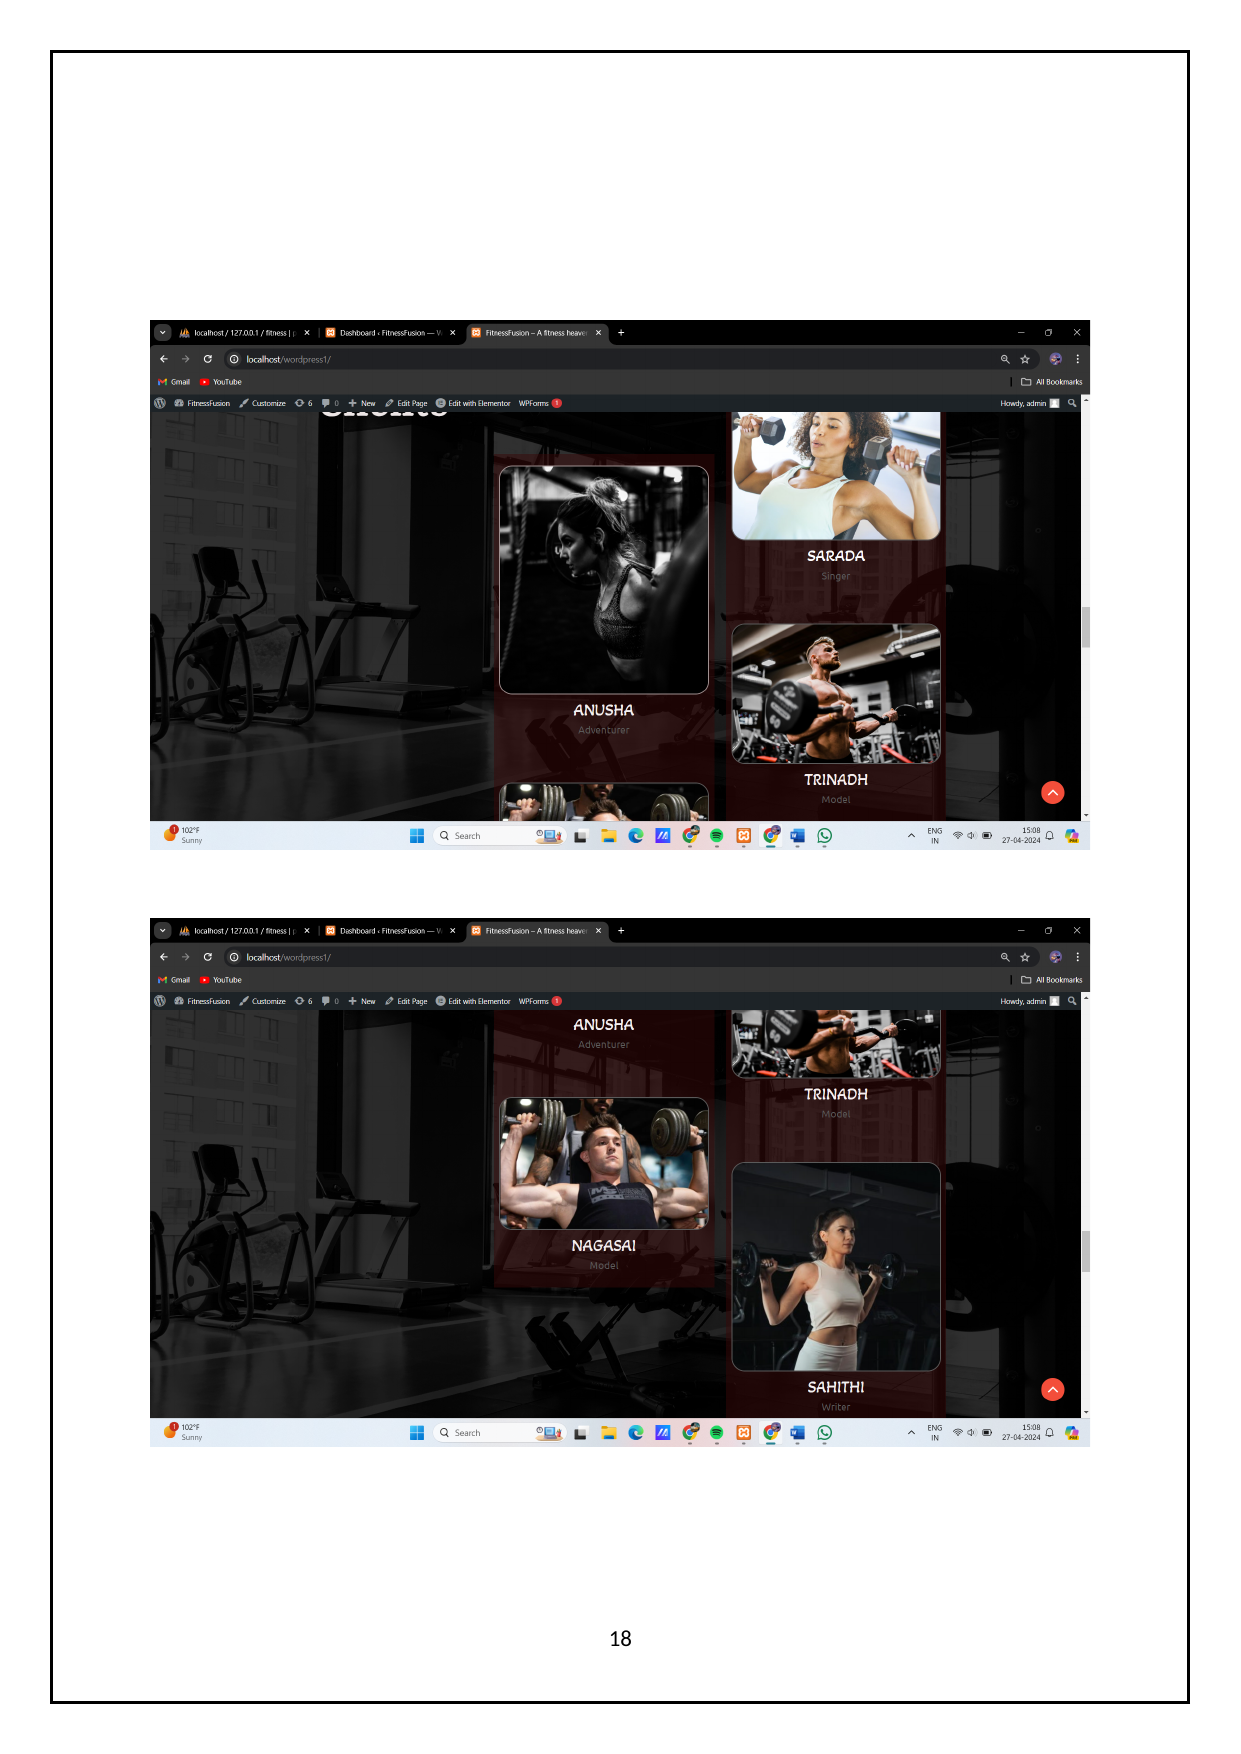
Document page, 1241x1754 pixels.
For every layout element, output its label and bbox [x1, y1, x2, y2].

picture [150, 918, 1091, 1447]
picture [150, 320, 1091, 850]
